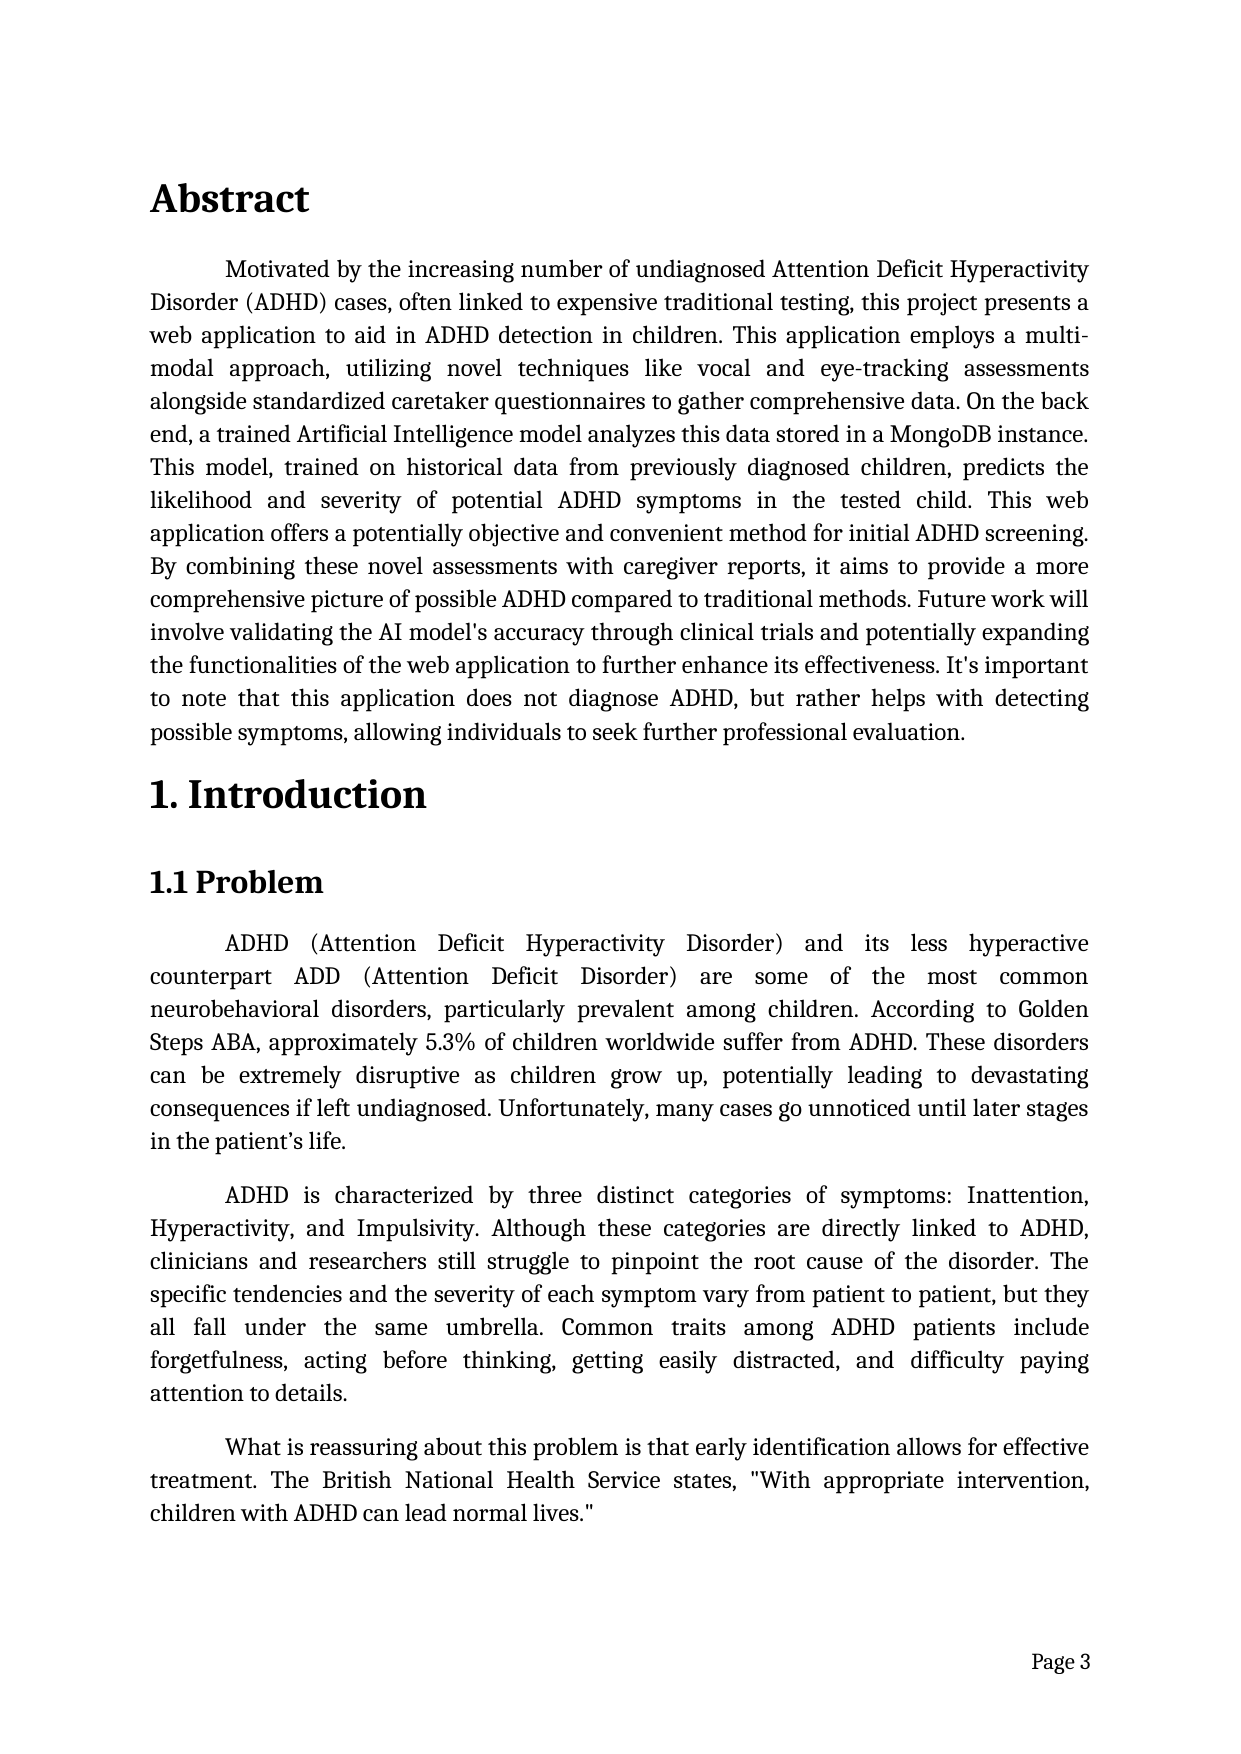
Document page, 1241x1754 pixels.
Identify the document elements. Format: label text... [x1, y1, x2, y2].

text Motivated by the increasing number of undiagnosed Attention Deficit Hyperactivity Disorder (ADHD) cases, often linked to expensive traditional testing, this project presents a web application to aid in ADHD detection in children. This application employs a multi-modal approach, utilizing novel techniques like vocal and eye-tracking assessments alongside standardized caretaker questionnaires to gather comprehensive data. On the back end, a trained Artificial Intelligence model analyzes this data stored in a MongoDB instance. This model, trained on historical data from previously diagnosed children, predicts the likelihood and severity of potential ADHD symptoms in the tested child. This web application offers a potentially objective and convenient method for initial ADHD screening. By combining these novel assessments with caregiver reports, it aims to provide a more comprehensive picture of possible ADHD compared to traditional methods. Future work will involve validating the AI model's accuracy through clinical trials and potentially expanding the functionalities of the web application to further enhance its effectiveness. It's important to note that this application does not diagnose ADHD, but rather helps with detecting possible symptoms, allowing individuals to seek further professional evaluation. [150, 255, 1090, 746]
text ADHD is characterized by three distinct categories of symptoms: Inattention, Hyperactivity, and Impulsivity. Although these categories are directly linked to ADHD, clinicians and researchers still struggle to pinpoint the root cause of the disorder. The specific tendencies and the severity of each symptom vary from patient to patient, but they all fall under the same umbrella. Common traits among ADHD patients include forgetfulness, acting before thinking, getting easily distracted, and difficulty paying attention to details. [150, 1181, 1090, 1408]
subtitle 1.1 Problem [150, 864, 1090, 902]
subtitle Abstract [150, 175, 1090, 223]
text ADHD (Attention Deficit Hyperactivity Disorder) and its less hyperactive counterpart ADD (Attention Deficit Disorder) are some of the most common neurobehavioral disorders, particularly prevalent among children. According to Golden Steps ABA, approximately 5.3% of children worldwide suffer from ADHD. These disorders can be extremely disruptive as children grow up, potentially leading to devastating consequences if left undiagnosed. Unfortunately, many cases go unnoticed until later stages in the patient’s life. [150, 929, 1090, 1156]
text What is reassuring about this problem is that early identification allows for effective treatment. The British National Health Service states, "With appropriate intervention, children with ADHD can lead normal lives." [150, 1433, 1090, 1527]
subtitle 1. Introduction [150, 771, 1090, 819]
